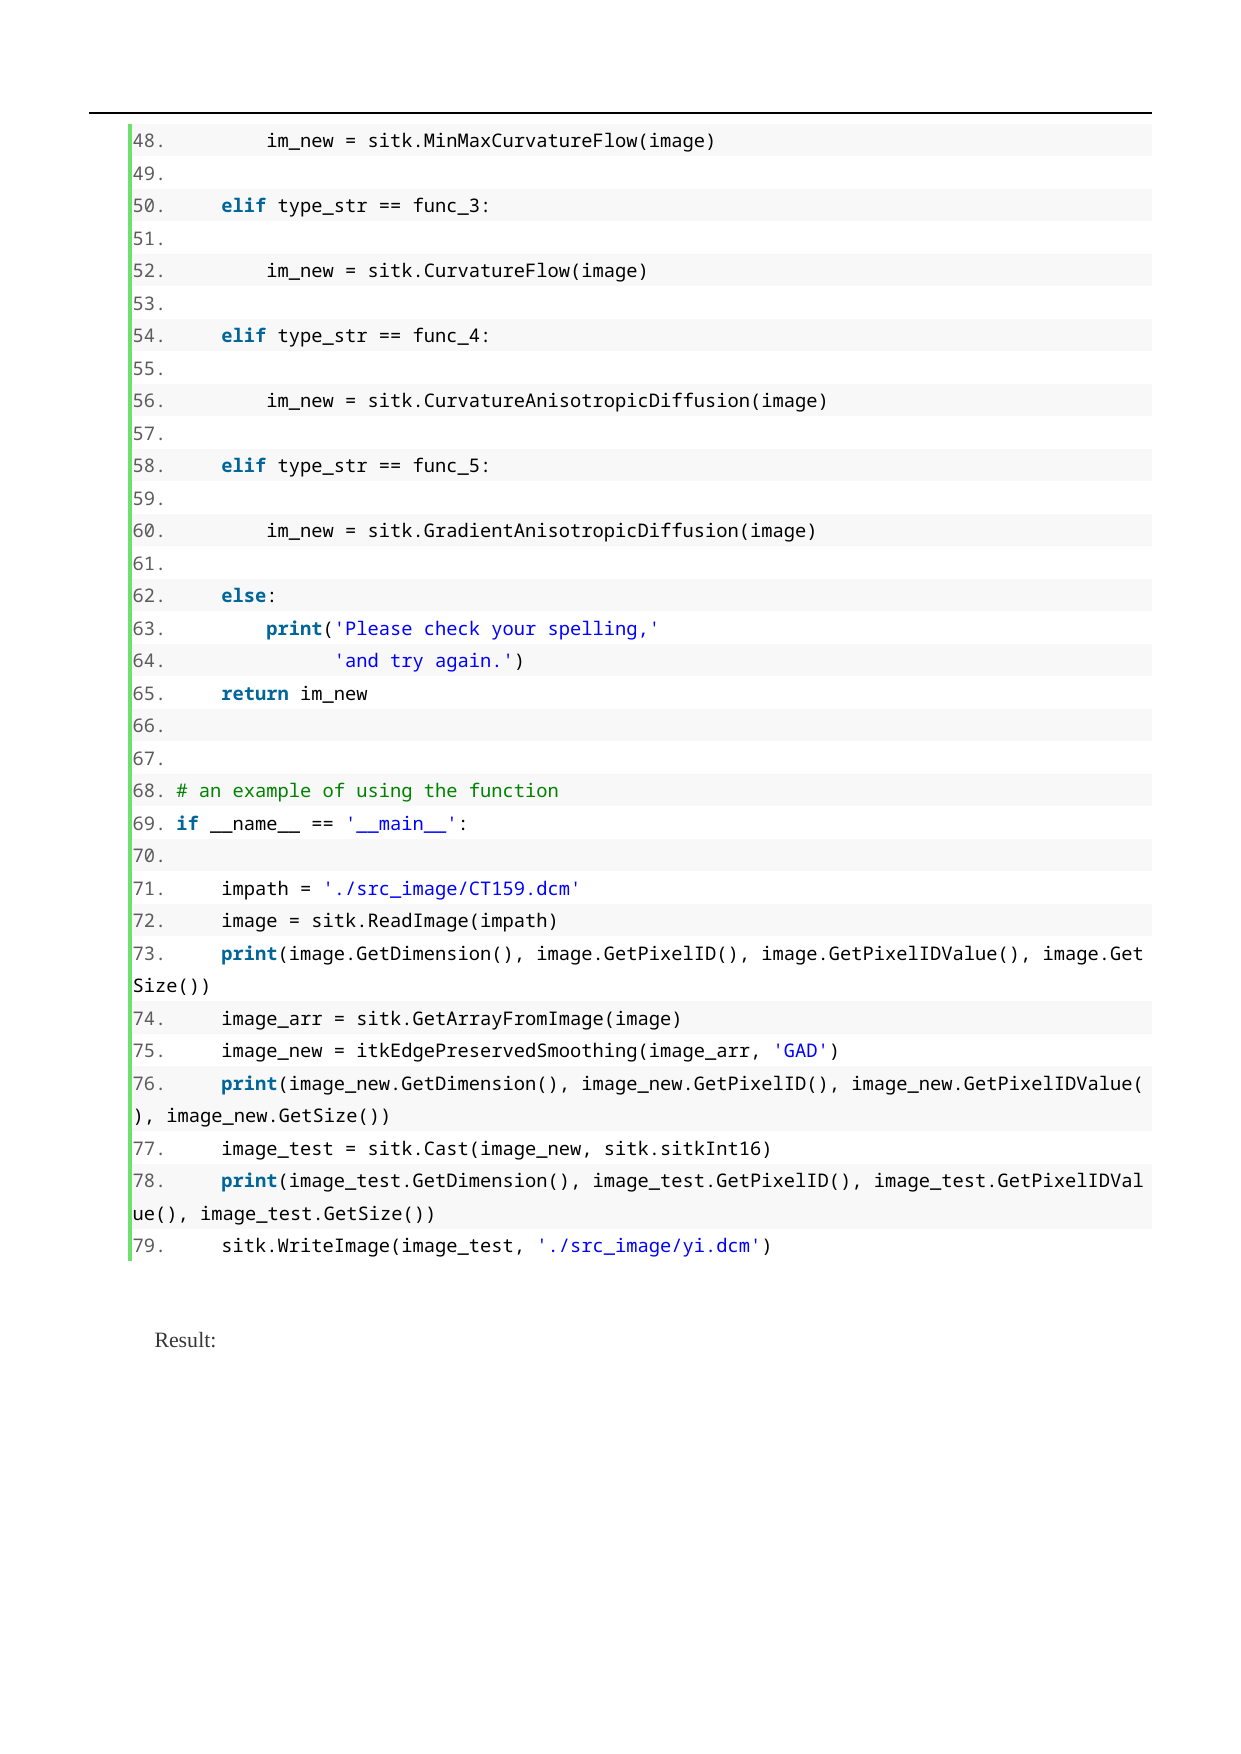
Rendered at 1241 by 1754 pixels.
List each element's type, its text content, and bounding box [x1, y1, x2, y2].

list print(image_new.GetDimension(), image_new.GetPixelID(), image_new.GetPixelIDValue(), image_new.GetSize()) [132, 1066, 1152, 1131]
list im_new = sitk.GradientAnisotropicDiffusion(image) [132, 514, 1152, 546]
list im_new = sitk.CurvatureFlow(image) [132, 254, 1152, 286]
list print(image.GetDimension(), image.GetPixelID(), image.GetPixelIDValue(), image.GetSize()) [132, 936, 1152, 1001]
list image = sitk.ReadImage(impath) [132, 904, 1152, 936]
list print('Please check your spelling,' [132, 611, 1152, 644]
text Result: [111, 1323, 1152, 1356]
list else: [132, 579, 1152, 611]
list sitk.WriteImage(image_test, './src_image/yi.dcm') [132, 1229, 1152, 1261]
list image_new = itkEdgePreservedSmoothing(image_arr, 'GAD') [132, 1034, 1152, 1066]
list # an example of using the function [132, 774, 1152, 806]
list if __name__ == '__main__': [132, 806, 1152, 839]
list print(image_test.GetDimension(), image_test.GetPixelID(), image_test.GetPixelIDValue(), image_test.GetSize()) [132, 1164, 1152, 1229]
list elif type_str == func_3: [132, 189, 1152, 221]
list 'and try again.') [132, 644, 1152, 676]
list return im_new [132, 676, 1152, 709]
list image_arr = sitk.GetArrayFromImage(image) [132, 1001, 1152, 1034]
list impath = './src_image/CT159.dcm' [132, 871, 1152, 904]
list elif type_str == func_5: [132, 449, 1152, 481]
list im_new = sitk.CurvatureAnisotropicDiffusion(image) [132, 384, 1152, 416]
list elif type_str == func_4: [132, 319, 1152, 351]
list im_new = sitk.MinMaxCurvatureFlow(image) [132, 124, 1152, 156]
list image_test = sitk.Cast(image_new, sitk.sitkInt16) [132, 1131, 1152, 1164]
